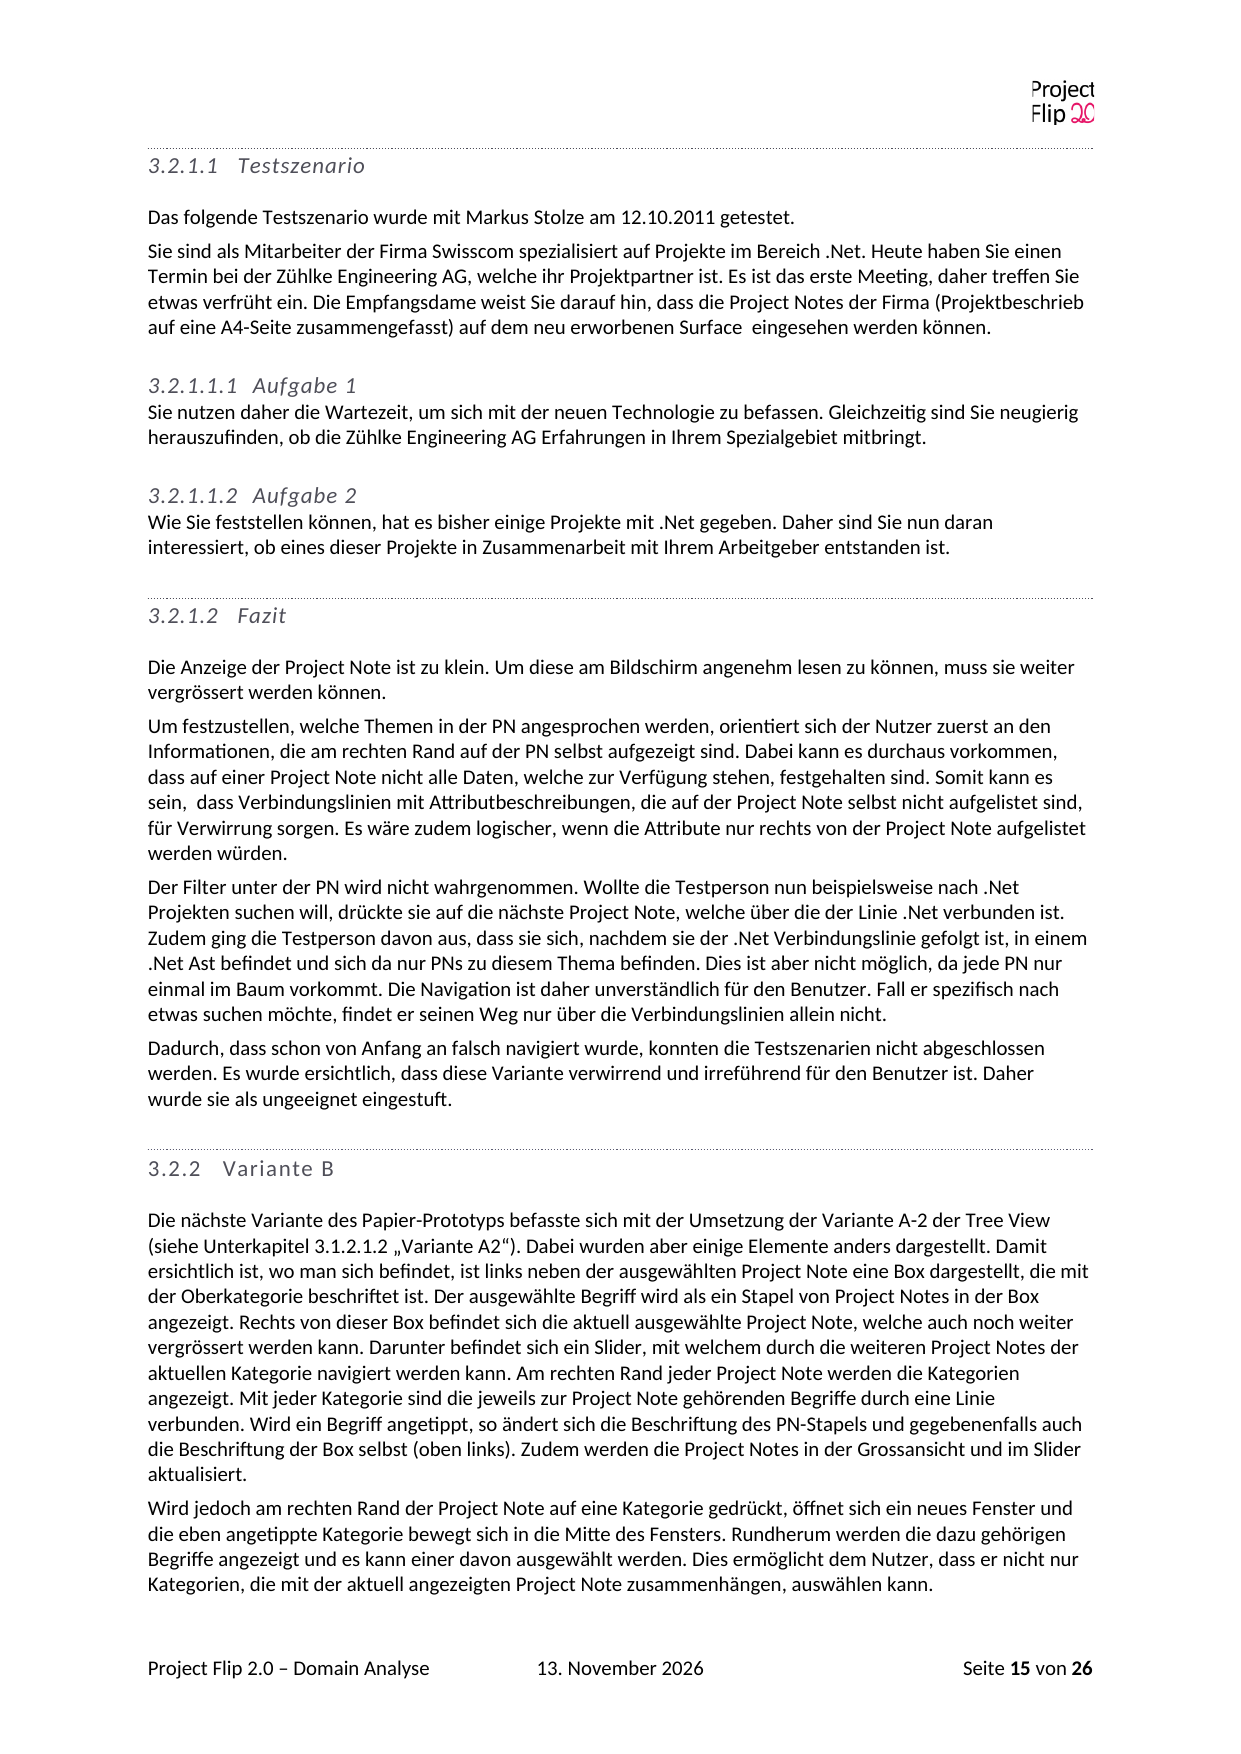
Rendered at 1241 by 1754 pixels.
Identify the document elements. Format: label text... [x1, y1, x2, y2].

text Das folgende Testszenario wurde mit Markus Stolze am 12.10.2011 getestet. [148, 204, 1093, 230]
subtitle Aufgabe 1 [148, 371, 1093, 399]
subtitle Aufgabe 2 [148, 481, 1093, 509]
text Die nächste Variante des Papier-Prototyps befasste sich mit der Umsetzung der Variante A-2 der Tree View (siehe Unterkapitel 3.1.2.1.2 „Variante A2“). Dabei wurden aber einige Elemente anders dargestellt. Damit ersichtlich ist, wo man sich befindet, ist links neben der ausgewählten Project Note eine Box dargestellt, die mit der Oberkategorie beschriftet ist. Der ausgewählte Begriff wird als ein Stapel von Project Notes in der Box angezeigt. Rechts von dieser Box befindet sich die aktuell ausgewählte Project Note, welche auch noch weiter vergrössert werden kann. Darunter befindet sich ein Slider, mit welchem durch die weiteren Project Notes der aktuellen Kategorie navigiert werden kann. Am rechten Rand jeder Project Note werden die Kategorien angezeigt. Mit jeder Kategorie sind die jeweils zur Project Note gehörenden Begriffe durch eine Linie verbunden. Wird ein Begriff angetippt, so ändert sich die Beschriftung des PN-Stapels und gegebenenfalls auch die Beschriftung der Box selbst (oben links). Zudem werden die Project Notes in der Grossansicht und im Slider aktualisiert. [148, 1207, 1093, 1487]
text Wird jedoch am rechten Rand der Project Note auf eine Kategorie gedrückt, öffnet sich ein neues Fenster und die eben angetippte Kategorie bewegt sich in die Mitte des Fensters. Rundherum werden die dazu gehörigen Begriffe angezeigt und es kann einer davon ausgewählt werden. Dies ermöglicht dem Nutzer, dass er nicht nur Kategorien, die mit der aktuell angezeigten Project Note zusammenhängen, auswählen kann. [148, 1495, 1093, 1597]
text Sie nutzen daher die Wartezeit, um sich mit der neuen Technologie zu befassen. Gleichzeitig sind Sie neugierig herauszufinden, ob die Zühlke Engineering AG Erfahrungen in Ihrem Spezialgebiet mitbringt. [148, 399, 1093, 450]
text Wie Sie feststellen können, hat es bisher einige Projekte mit .Net gegeben. Daher sind Sie nun daran interessiert, ob eines dieser Projekte in Zusammenarbeit mit Ihrem Arbeitgeber entstanden ist. [148, 509, 1093, 560]
text Der Filter unter der PN wird nicht wahrgenommen. Wollte die Testperson nun beispielsweise nach .Net Projekten suchen will, drückte sie auf die nächste Project Note, welche über die der Linie .Net verbunden ist. Zudem ging die Testperson davon aus, dass sie sich, nachdem sie der .Net Verbindungslinie gefolgt ist, in einem .Net Ast befindet und sich da nur PNs zu diesem Thema befinden. Dies ist aber nicht möglich, da jede PN nur einmal im Baum vorkommt. Die Navigation ist daher unverständlich für den Benutzer. Fall er spezifisch nach etwas suchen möchte, findet er seinen Weg nur über die Verbindungslinien allein nicht. [148, 874, 1093, 1027]
subtitle Testszenario [148, 148, 1093, 179]
text Um festzustellen, welche Themen in der PN angesprochen werden, orientiert sich der Nutzer zuerst an den Informationen, die am rechten Rand auf der PN selbst aufgezeigt sind. Dabei kann es durchaus vorkommen, dass auf einer Project Note nicht alle Daten, welche zur Verfügung stehen, festgehalten sind. Somit kann es sein, dass Verbindungslinien mit Attributbeschreibungen, die auf der Project Note selbst nicht aufgelistet sind, für Verwirrung sorgen. Es wäre zudem logischer, wenn die Attribute nur rechts von der Project Note aufgelistet werden würden. [148, 713, 1093, 866]
text Dadurch, dass schon von Anfang an falsch navigiert wurde, konnten die Testszenarien nicht abgeschlossen werden. Es wurde ersichtlich, dass diese Variante verwirrend und irreführend für den Benutzer ist. Daher wurde sie als ungeeignet eingestuft. [148, 1035, 1093, 1111]
subtitle Variante B [148, 1149, 1093, 1182]
picture [1081, 79, 1097, 124]
text Sie sind als Mitarbeiter der Firma Swisscom spezialisiert auf Projekte im Bereich .Net. Heute haben Sie einen Termin bei der Zühlke Engineering AG, welche ihr Projektpartner ist. Es ist das erste Meeting, daher treffen Sie etwas verfrüht ein. Die Empfangsdame weist Sie darauf hin, dass die Project Notes der Firma (Projektbeschrieb auf eine A4-Seite zusammengefasst) auf dem neu erworbenen Surface eingesehen werden können. [148, 238, 1093, 340]
subtitle Fazit [148, 597, 1093, 629]
text Die Anzeige der Project Note ist zu klein. Um diese am Bildschirm angenehm lesen zu können, muss sie weiter vergrössert werden können. [148, 654, 1093, 705]
